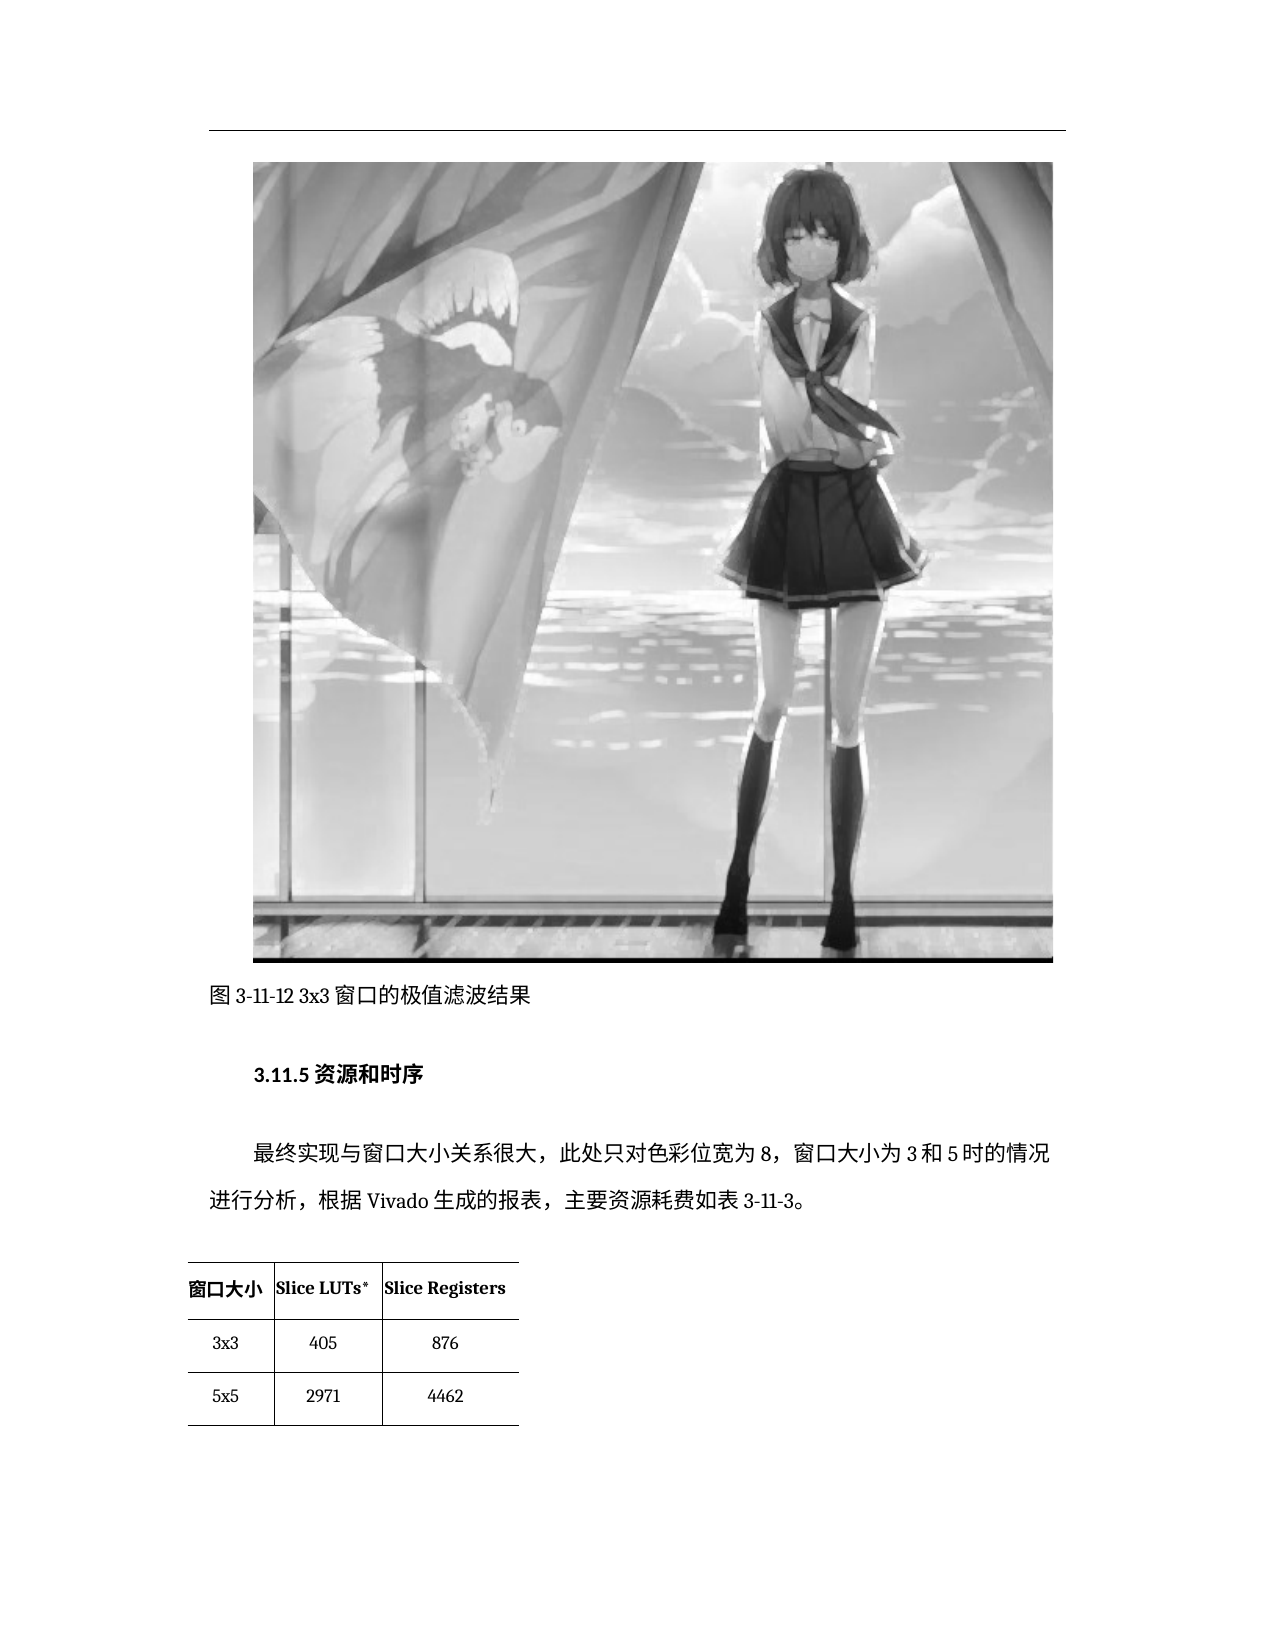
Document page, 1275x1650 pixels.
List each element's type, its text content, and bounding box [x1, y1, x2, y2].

table_cell 876 [383, 1320, 519, 1372]
table_cell 405 [275, 1320, 382, 1372]
picture [253, 162, 1054, 963]
table_cell 4462 [383, 1373, 519, 1425]
table_cell 2971 [275, 1373, 382, 1425]
table_header Slice Registers [383, 1263, 519, 1319]
table_header Slice LUTs* [275, 1263, 382, 1319]
table_header 窗口大小 [188, 1263, 274, 1319]
table_cell 3x3 [188, 1320, 274, 1372]
table_cell 5x5 [188, 1373, 274, 1425]
subtitle 3.11.5 资源和时序 [209, 1057, 1066, 1089]
text 最终实现与窗口大小关系很大，此处只对色彩位宽为8，窗口大小为3和5时的情况进行分析，根据Vivado生成的报表，主要资源耗费如表3-11-3。 [209, 1136, 1066, 1215]
